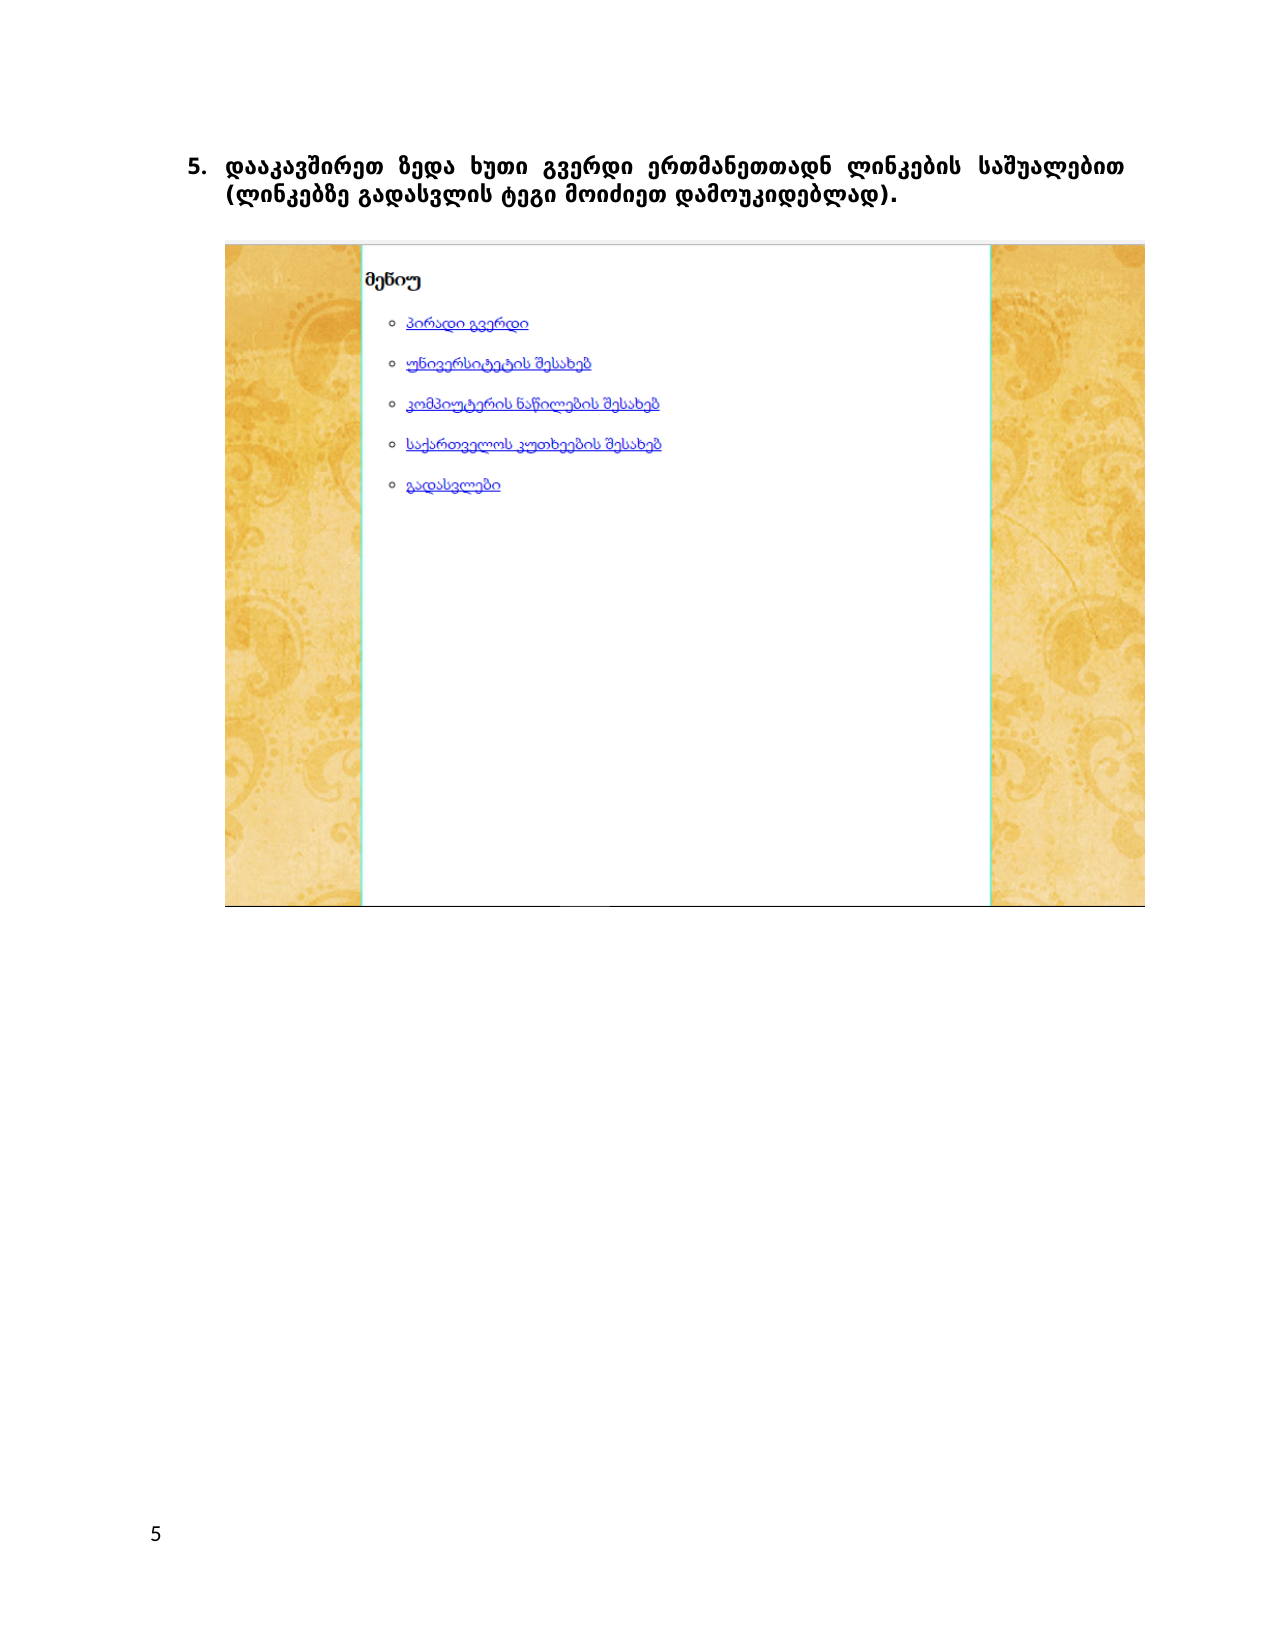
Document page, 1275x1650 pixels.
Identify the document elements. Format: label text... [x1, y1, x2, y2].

picture [225, 240, 1145, 907]
subtitle დააკავშირეთ ზედა ხუთი გვერდი ერთმანეთთადნ ლინკების საშუალებით (ლინკებზე გადასვლის ტეგი მოიძიეთ დამოუკიდებლად). [187, 150, 1125, 208]
